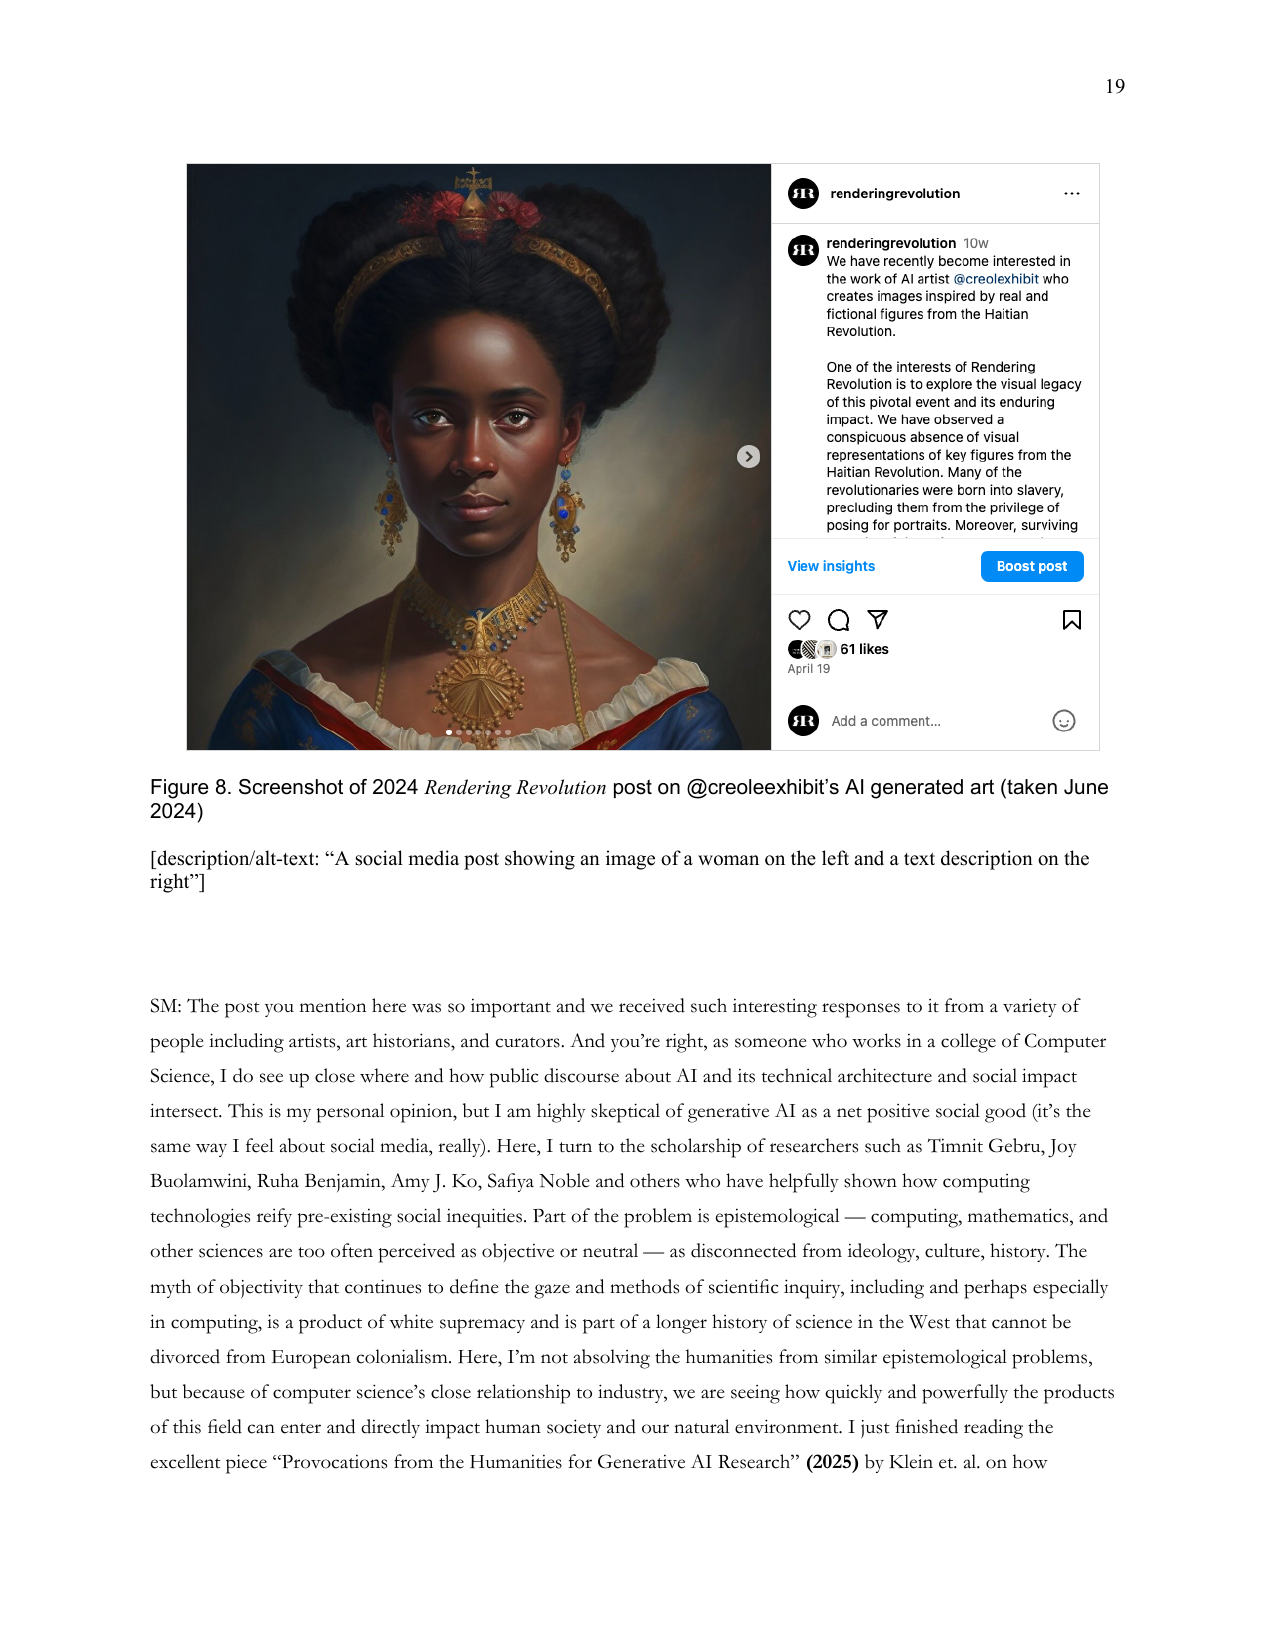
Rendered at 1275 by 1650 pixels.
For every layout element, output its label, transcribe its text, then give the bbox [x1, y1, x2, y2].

text Figure 8. Screenshot of 2024 Rendering Revolution post on @creoleexhibit’s AI generated art (taken June 2024) [150, 775, 1125, 823]
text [150, 994, 1125, 1474]
picture [150, 150, 1125, 775]
text [description/alt-text: “A social media post showing an image of a woman on the left and a text description on the right”] [150, 847, 1125, 893]
